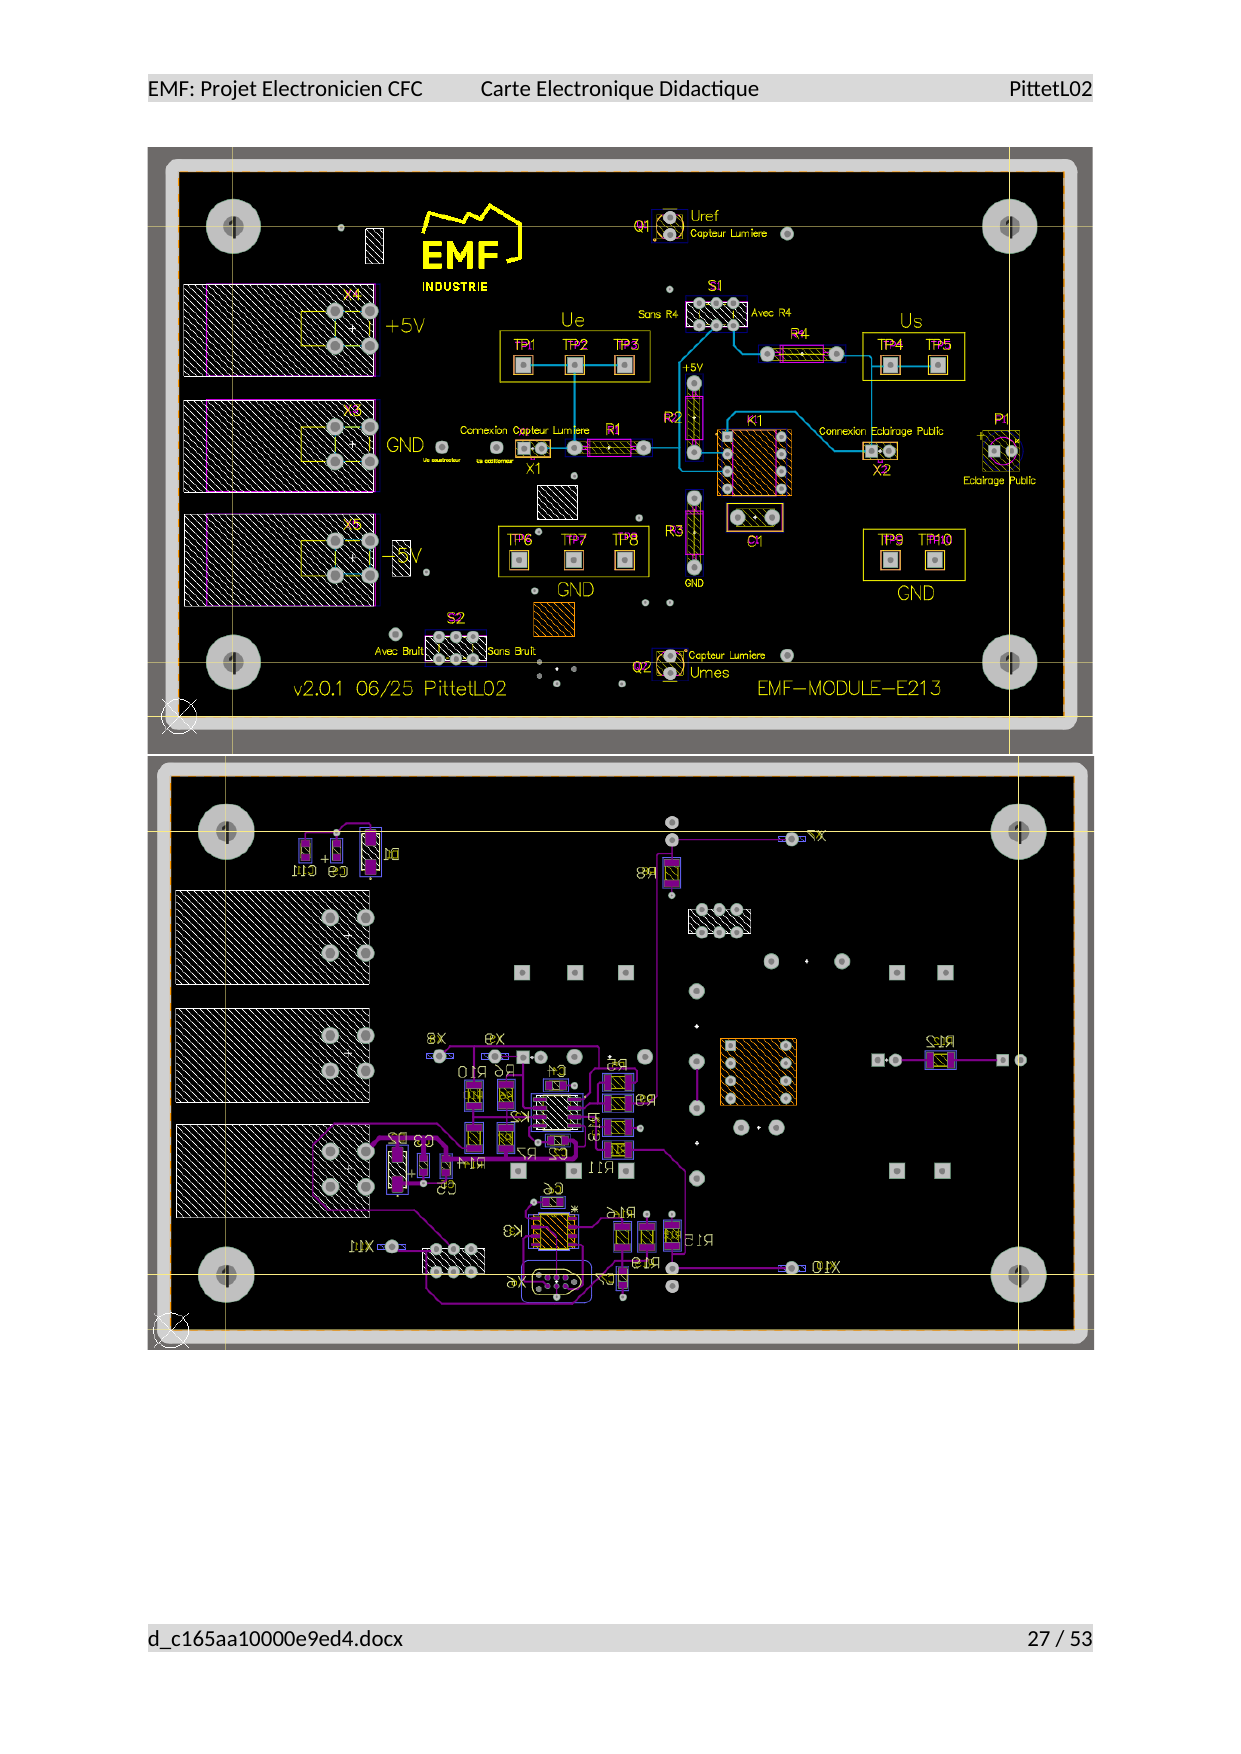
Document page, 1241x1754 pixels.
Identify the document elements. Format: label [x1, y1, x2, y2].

picture [147, 147, 1093, 754]
picture [147, 756, 1095, 1350]
